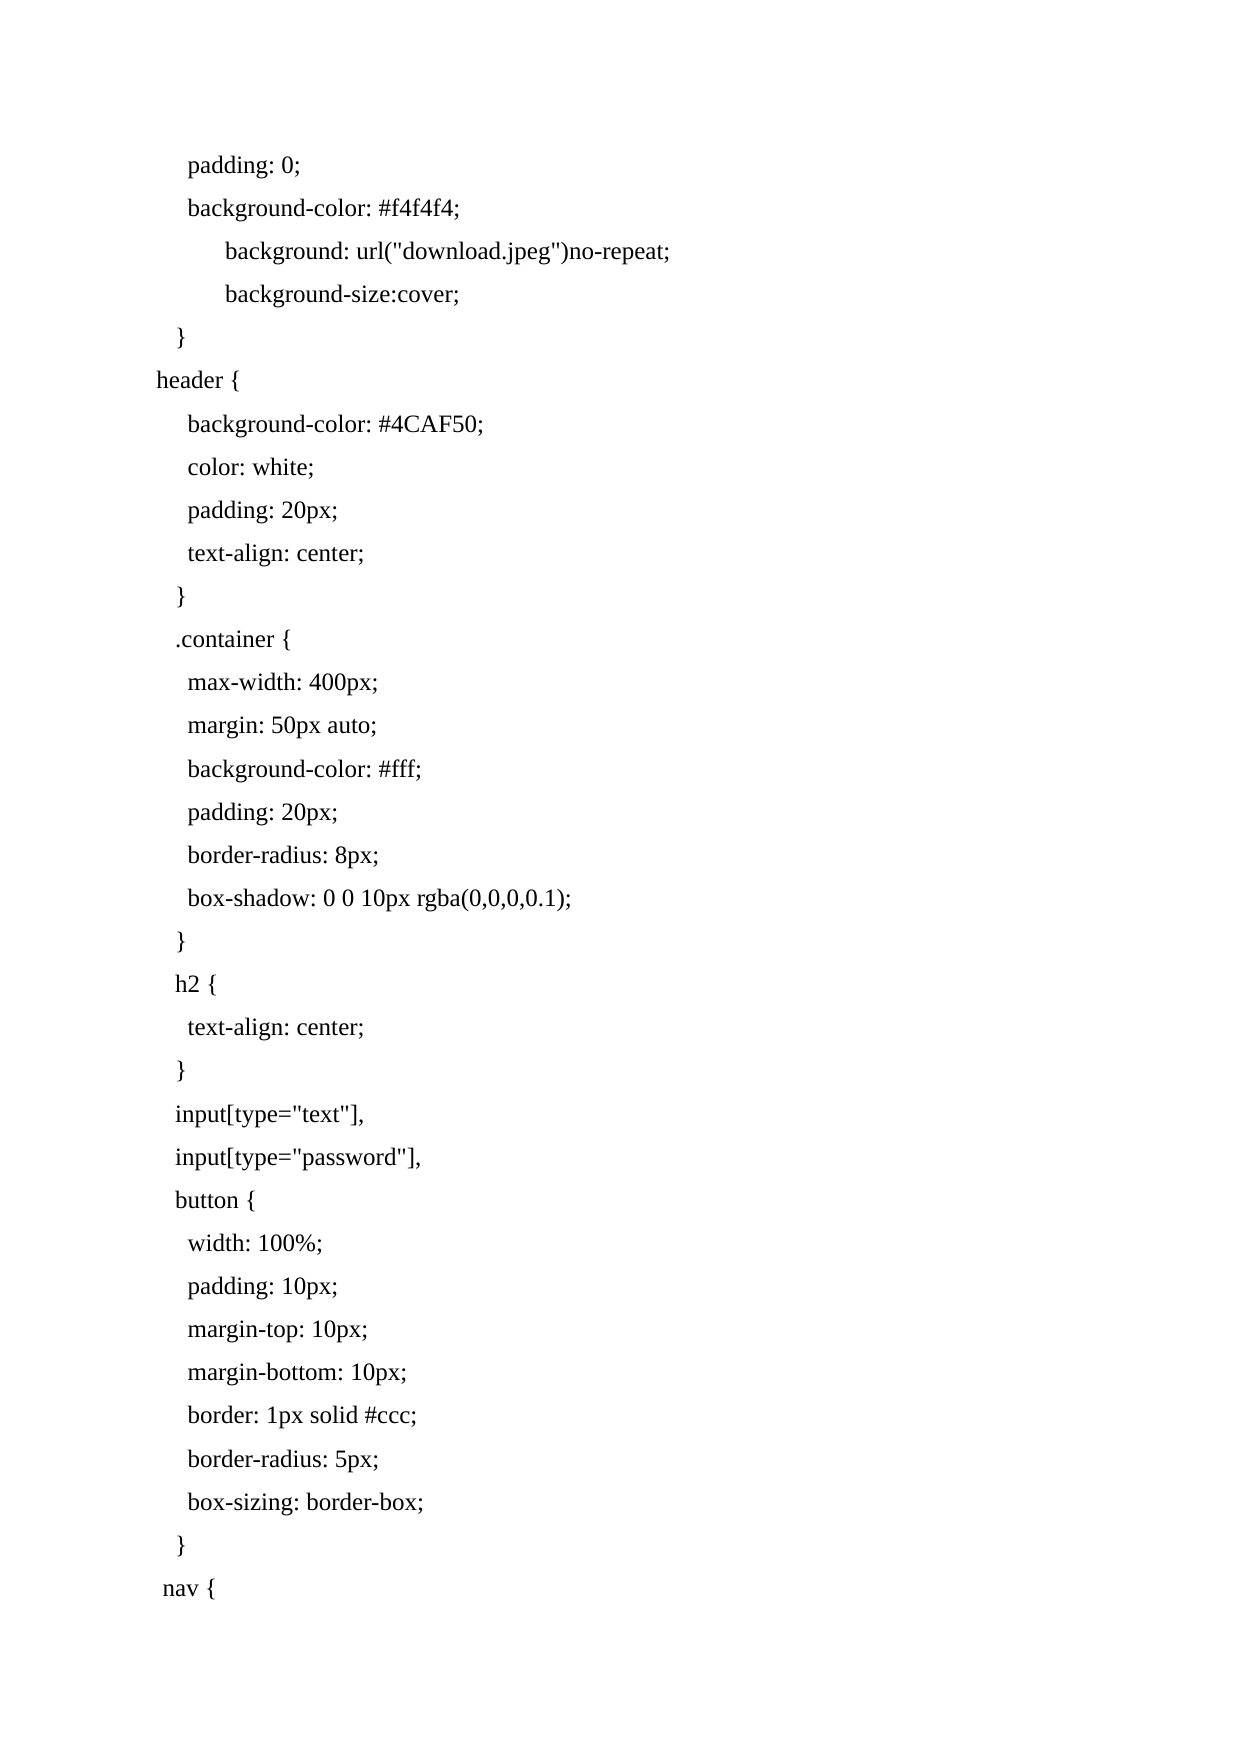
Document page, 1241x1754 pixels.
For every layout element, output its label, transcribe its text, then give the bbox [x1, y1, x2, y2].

text width: 100%; [150, 1228, 1090, 1257]
text text-align: center; [150, 538, 1090, 567]
text button { [150, 1185, 1090, 1214]
text background: url("download.jpeg")no-repeat; [150, 236, 1090, 265]
text } [150, 581, 1090, 610]
text border-radius: 8px; [150, 840, 1090, 869]
text margin-bottom: 10px; [150, 1357, 1090, 1386]
text background-color: #fff; [150, 754, 1090, 782]
text input[type="text"], [150, 1099, 1090, 1127]
text max-width: 400px; [150, 667, 1090, 696]
text input[type="password"], [150, 1142, 1090, 1171]
text h2 { [150, 969, 1090, 998]
text margin-top: 10px; [150, 1314, 1090, 1343]
text border-radius: 5px; [150, 1444, 1090, 1472]
text padding: 10px; [150, 1271, 1090, 1300]
text .container { [150, 624, 1090, 653]
text box-shadow: 0 0 10px rgba(0,0,0,0.1); [150, 883, 1090, 912]
text } [150, 926, 1090, 955]
text padding: 0; [150, 150, 1090, 179]
text nav { [150, 1573, 1090, 1602]
text header { [150, 366, 1090, 394]
text box-sizing: border-box; [150, 1487, 1090, 1516]
text text-align: center; [150, 1012, 1090, 1041]
text background-color: #4CAF50; [150, 409, 1090, 437]
text margin: 50px auto; [150, 711, 1090, 739]
text } [150, 1530, 1090, 1559]
text background-color: #f4f4f4; [150, 193, 1090, 222]
text padding: 20px; [150, 797, 1090, 826]
text color: white; [150, 452, 1090, 481]
text padding: 20px; [150, 495, 1090, 524]
text background-size:cover; [150, 279, 1090, 308]
text } [150, 322, 1090, 351]
text border: 1px solid #ccc; [150, 1401, 1090, 1429]
text } [150, 1056, 1090, 1084]
